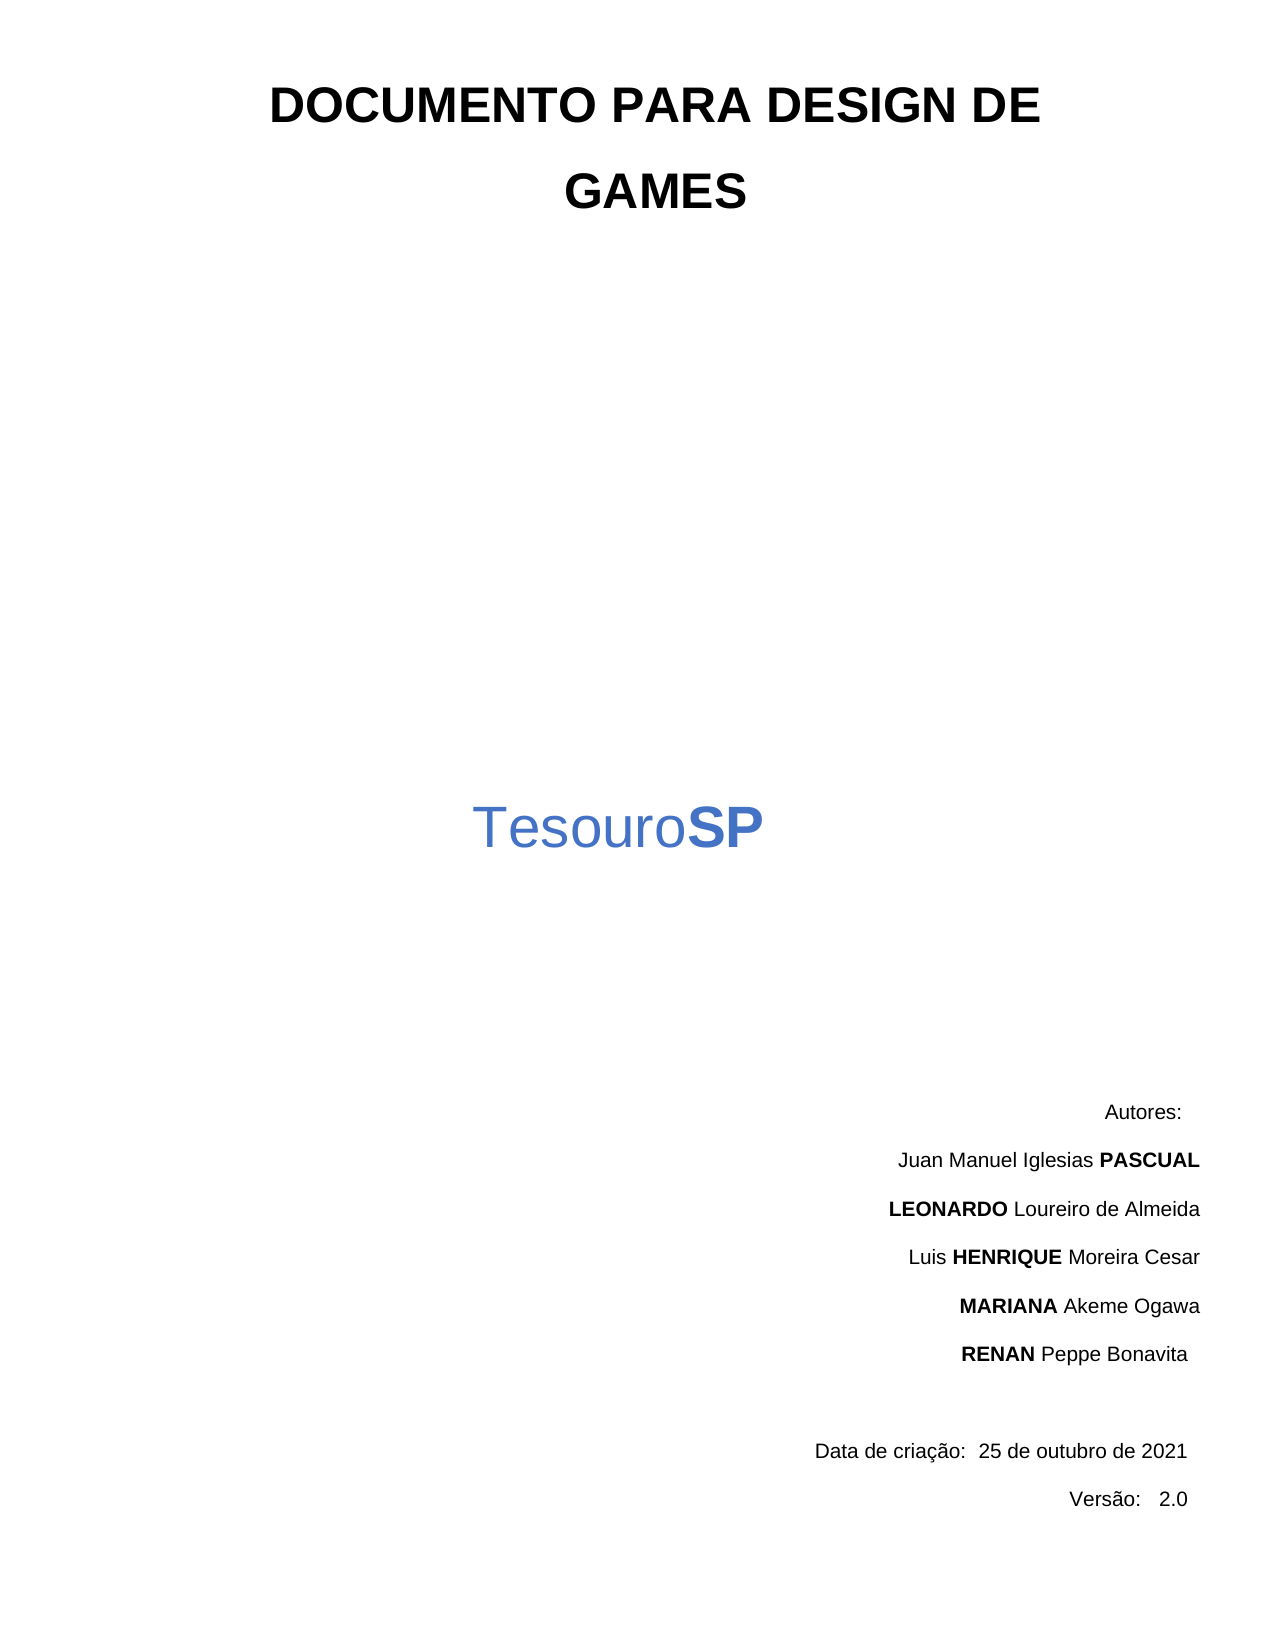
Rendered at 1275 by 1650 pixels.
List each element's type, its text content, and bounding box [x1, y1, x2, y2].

text Leonardo Loureiro de Almeida [112, 1197, 1200, 1221]
text <Versão: <2.0> [262, 1487, 1200, 1511]
text Data de criação:<25 de outubro de 2021> [262, 1439, 1200, 1463]
text Autores: < [262, 1100, 1200, 1124]
title DOCUMENTO PARA DESIGN DE GAMES [186, 75, 1125, 219]
text Mariana Akeme Ogawa [112, 1293, 1200, 1317]
text Juan Manuel Iglesias Pascual [112, 1148, 1200, 1172]
text Luis Henrique Moreira Cesar [112, 1245, 1200, 1269]
text <TesouroSP> [112, 793, 1125, 860]
text Renan Peppe Bonavita> [112, 1342, 1200, 1366]
